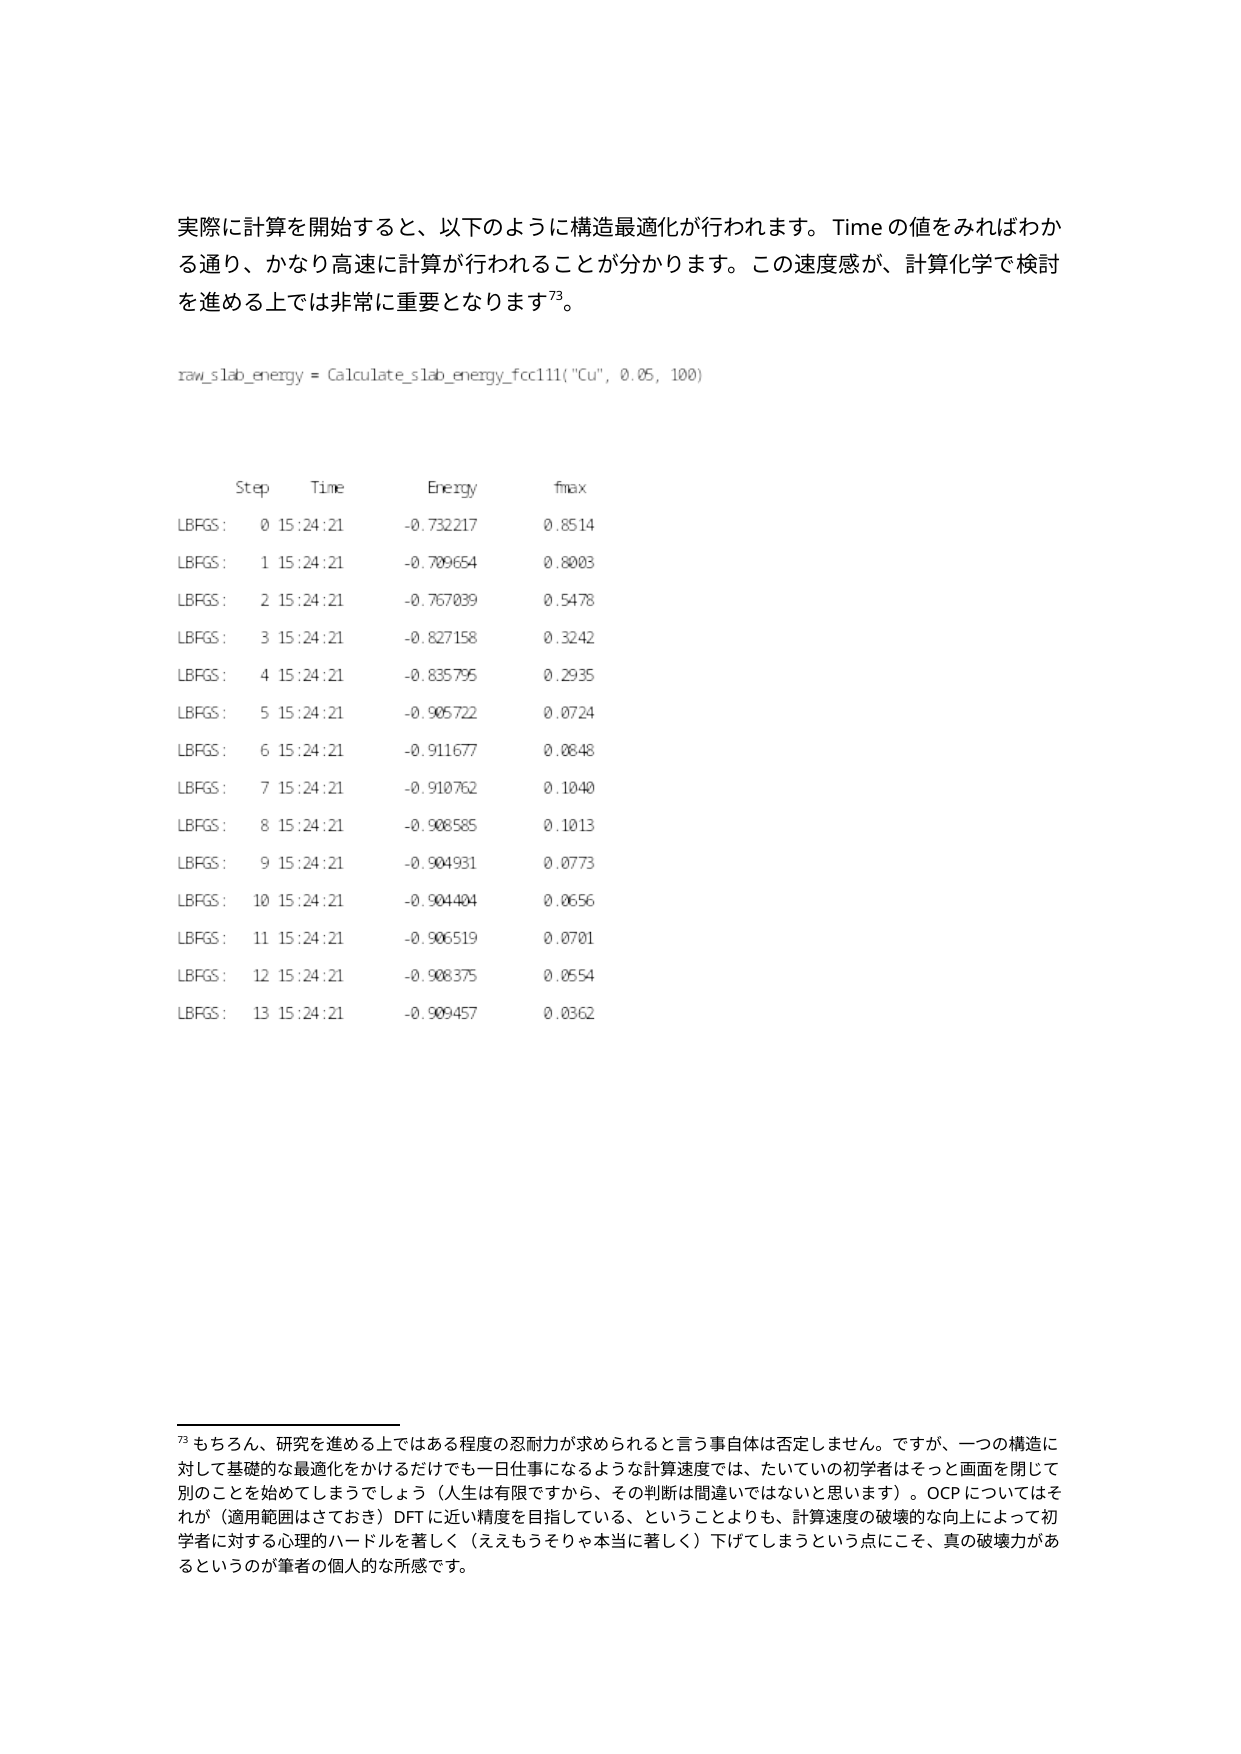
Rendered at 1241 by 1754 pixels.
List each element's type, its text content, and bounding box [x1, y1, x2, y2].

text 実際に計算を開始すると、以下のように構造最適化が行われます。Timeの値をみればわかる通り、かなり高速に計算が行われることが分かります。この速度感が、計算化学で検討を進める上では非常に重要となります。 [177, 207, 1063, 319]
